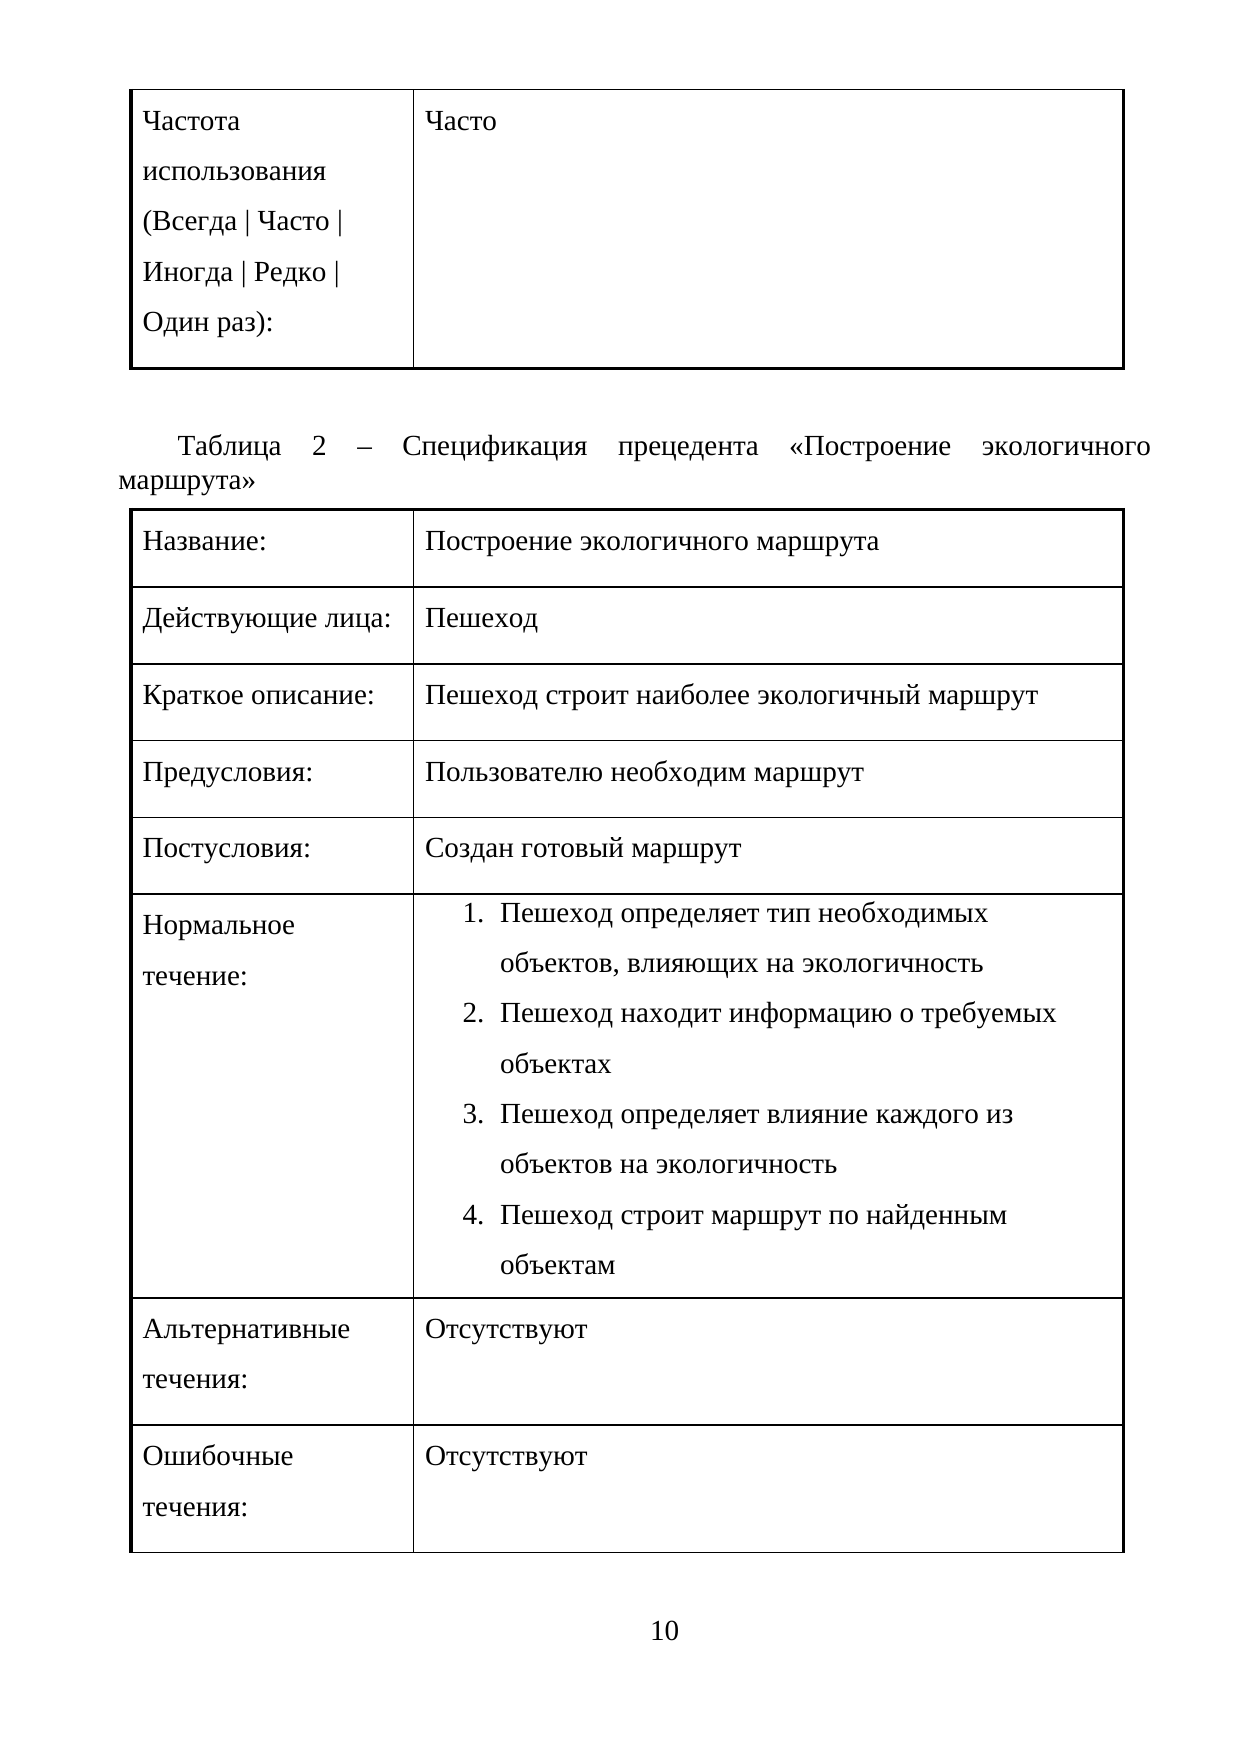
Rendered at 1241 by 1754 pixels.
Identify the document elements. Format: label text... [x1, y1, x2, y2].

table_cell Предусловия: [133, 741, 413, 817]
table_cell Пешеход строит наиболее экологичный маршрут [414, 665, 1122, 740]
table_cell Отсутствуют [414, 1299, 1122, 1424]
table_cell Пользователю необходим маршрут [414, 741, 1122, 817]
table_header Построение экологичного маршрута [414, 511, 1122, 586]
table_cell Ошибочные течения: [133, 1426, 413, 1551]
table_cell Пешеход [414, 588, 1122, 663]
table_cell Создан готовый маршрут [414, 818, 1122, 893]
table_cell Постусловия: [133, 818, 413, 893]
table_cell Частота использования (Всегда | Часто | Иногда | Редко | Один раз): [133, 90, 413, 367]
table_cell Отсутствуют [414, 1426, 1122, 1551]
table_cell Альтернативные течения: [133, 1299, 413, 1424]
table_cell Пешеход определяет тип необходимых объектов, влияющих на экологичность Пешеход находит информацию о требуемых объектах Пешеход определяет влияние каждого из объектов на экологичность Пешеход строит маршрут по найденным объектам [414, 895, 1122, 1297]
table_header Название: [133, 511, 413, 586]
text Таблица 2 – Спецификация прецедента «Построение экологичного маршрута» [118, 428, 1152, 495]
table_cell Краткое описание: [133, 665, 413, 740]
table_cell Нормальное течение: [133, 895, 413, 1297]
table_cell Действующие лица: [133, 588, 413, 663]
table_cell Часто [414, 90, 1122, 367]
